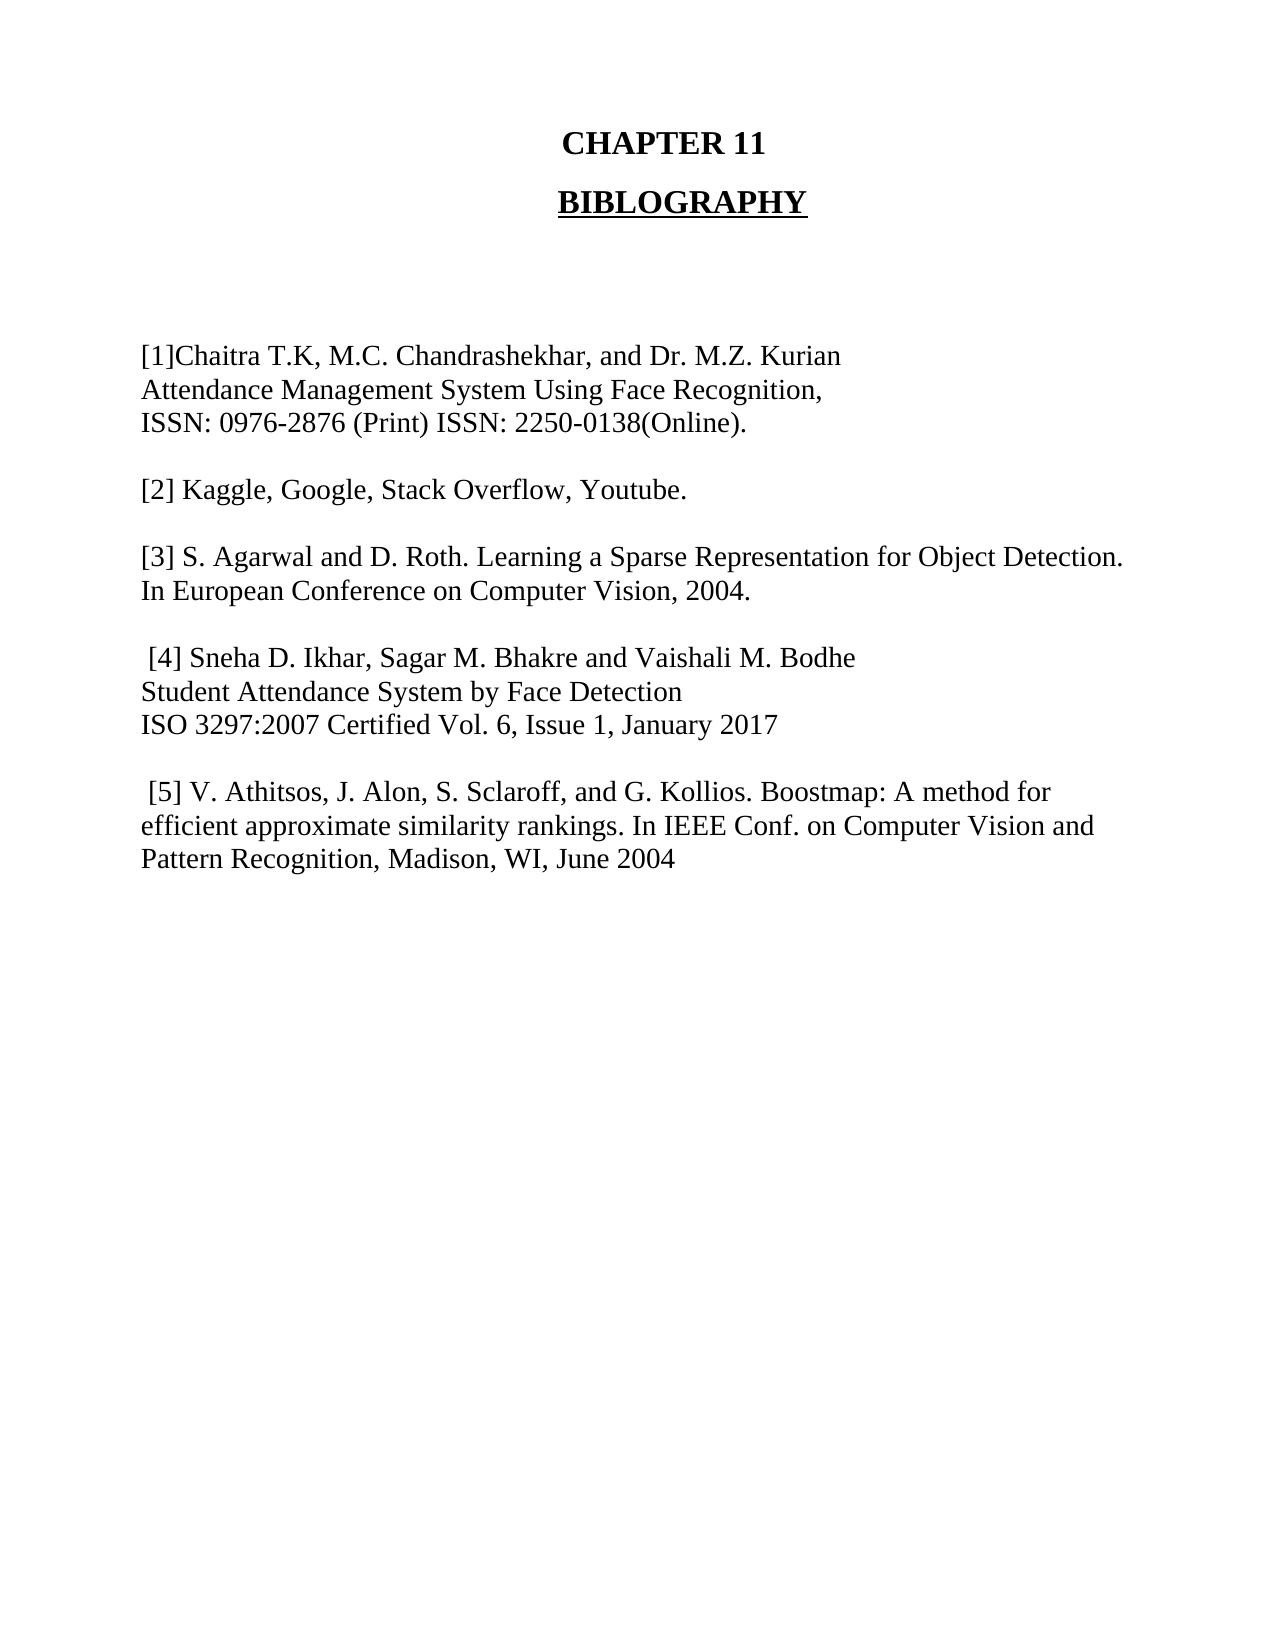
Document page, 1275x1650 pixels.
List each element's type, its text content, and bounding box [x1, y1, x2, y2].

text Attendance Management System Using Face Recognition, [141, 372, 1153, 405]
text [4] Sneha D. Ikhar, Sagar M. Bhakre and Vaishali M. Bodhe [141, 640, 1153, 674]
text ISO 3297:2007 Certified Vol. 6, Issue 1, January 2017 [141, 707, 1153, 741]
text [2] Kaggle, Google, Stack Overflow, Youtube. [141, 472, 1153, 506]
text [1]Chaitra T.K, M.C. Chandrashekhar, and Dr. M.Z. Kurian [141, 338, 1153, 372]
text [3] S. Agarwal and D. Roth. Learning a Sparse Representation for Object Detection. In European Conference on Computer Vision, 2004. [141, 539, 1153, 607]
text ISSN: 0976-2876 (Print) ISSN: 2250-0138(Online). [141, 405, 1153, 439]
text CHAPTER 11 [561, 123, 1153, 161]
text BIBLOGRAPHY [557, 182, 1153, 221]
text [5] V. Athitsos, J. Alon, S. Sclaroff, and G. Kollios. Boostmap: A method for efficient approximate similarity rankings. In IEEE Conf. on Computer Vision and Pattern Recognition, Madison, WI, June 2004 [141, 774, 1153, 875]
text Student Attendance System by Face Detection [141, 674, 1153, 707]
